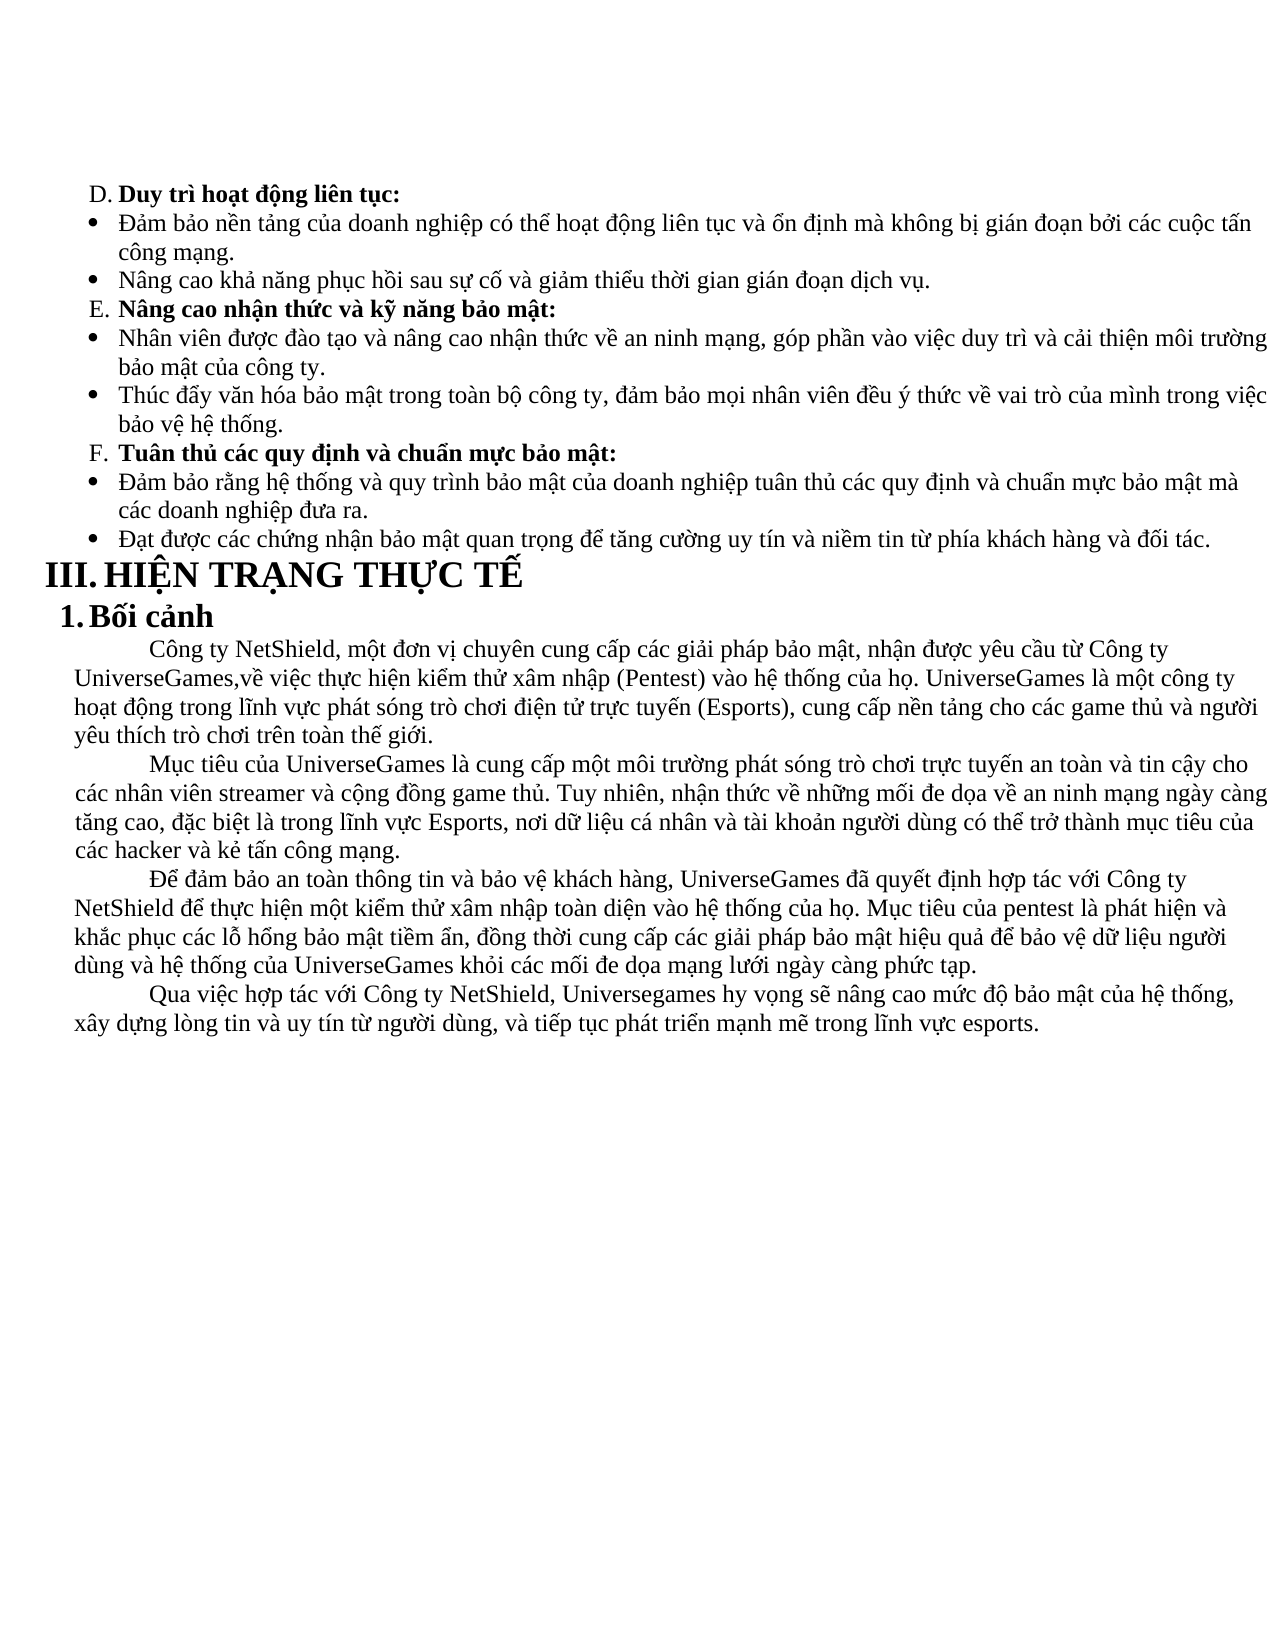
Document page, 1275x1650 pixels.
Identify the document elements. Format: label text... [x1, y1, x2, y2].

list Duy trì hoạt động liên tục: [89, 179, 1270, 208]
list Công ty NetShield, một đơn vị chuyên cung cấp các giải pháp bảo mật, nhận được yêu cầu từ Công ty UniverseGames,về việc thực hiện kiểm thử xâm nhập (Pentest) vào hệ thống của họ. UniverseGames là một công ty hoạt động trong lĩnh vực phát sóng trò chơi điện tử trực tuyến (Esports), cung cấp nền tảng cho các game thủ và người yêu thích trò chơi trên toàn thế giới. [74, 634, 1270, 749]
list Mục tiêu của UniverseGames là cung cấp một môi trường phát sóng trò chơi trực tuyến an toàn và tin cậy cho các nhân viên streamer và cộng đồng game thủ. Tuy nhiên, nhận thức về những mối đe dọa về an ninh mạng ngày càng tăng cao, đặc biệt là trong lĩnh vực Esports, nơi dữ liệu cá nhân và tài khoản người dùng có thể trở thành mục tiêu của các hacker và kẻ tấn công mạng. [75, 749, 1270, 864]
list Nhân viên được đào tạo và nâng cao nhận thức về an ninh mạng, góp phần vào việc duy trì và cải thiện môi trường bảo mật của công ty. [89, 323, 1270, 380]
list Bối cảnh [59, 596, 1270, 634]
list HIỆN TRẠNG THỰC TẾ [44, 553, 1270, 596]
list Qua việc hợp tác với Công ty NetShield, Universegames hy vọng sẽ nâng cao mức độ bảo mật của hệ thống, xây dựng lòng tin và uy tín từ người dùng, và tiếp tục phát triển mạnh mẽ trong lĩnh vực esports. [74, 979, 1270, 1037]
list Để đảm bảo an toàn thông tin và bảo vệ khách hàng, UniverseGames đã quyết định hợp tác với Công ty NetShield để thực hiện một kiểm thử xâm nhập toàn diện vào hệ thống của họ. Mục tiêu của pentest là phát hiện và khắc phục các lỗ hổng bảo mật tiềm ẩn, đồng thời cung cấp các giải pháp bảo mật hiệu quả để bảo vệ dữ liệu người dùng và hệ thống của UniverseGames khỏi các mối đe dọa mạng lưới ngày càng phức tạp. [74, 864, 1270, 979]
list Nâng cao nhận thức và kỹ năng bảo mật: [89, 294, 1270, 323]
list Thúc đẩy văn hóa bảo mật trong toàn bộ công ty, đảm bảo mọi nhân viên đều ý thức về vai trò của mình trong việc bảo vệ hệ thống. [89, 380, 1270, 438]
list Nâng cao khả năng phục hồi sau sự cố và giảm thiểu thời gian gián đoạn dịch vụ. [89, 265, 1270, 294]
list Tuân thủ các quy định và chuẩn mực bảo mật: [89, 438, 1270, 467]
list Đạt được các chứng nhận bảo mật quan trọng để tăng cường uy tín và niềm tin từ phía khách hàng và đối tác. [89, 524, 1270, 553]
list Đảm bảo rằng hệ thống và quy trình bảo mật của doanh nghiệp tuân thủ các quy định và chuẩn mực bảo mật mà các doanh nghiệp đưa ra. [89, 467, 1270, 524]
list Đảm bảo nền tảng của doanh nghiệp có thể hoạt động liên tục và ổn định mà không bị gián đoạn bởi các cuộc tấn công mạng. [89, 208, 1270, 265]
